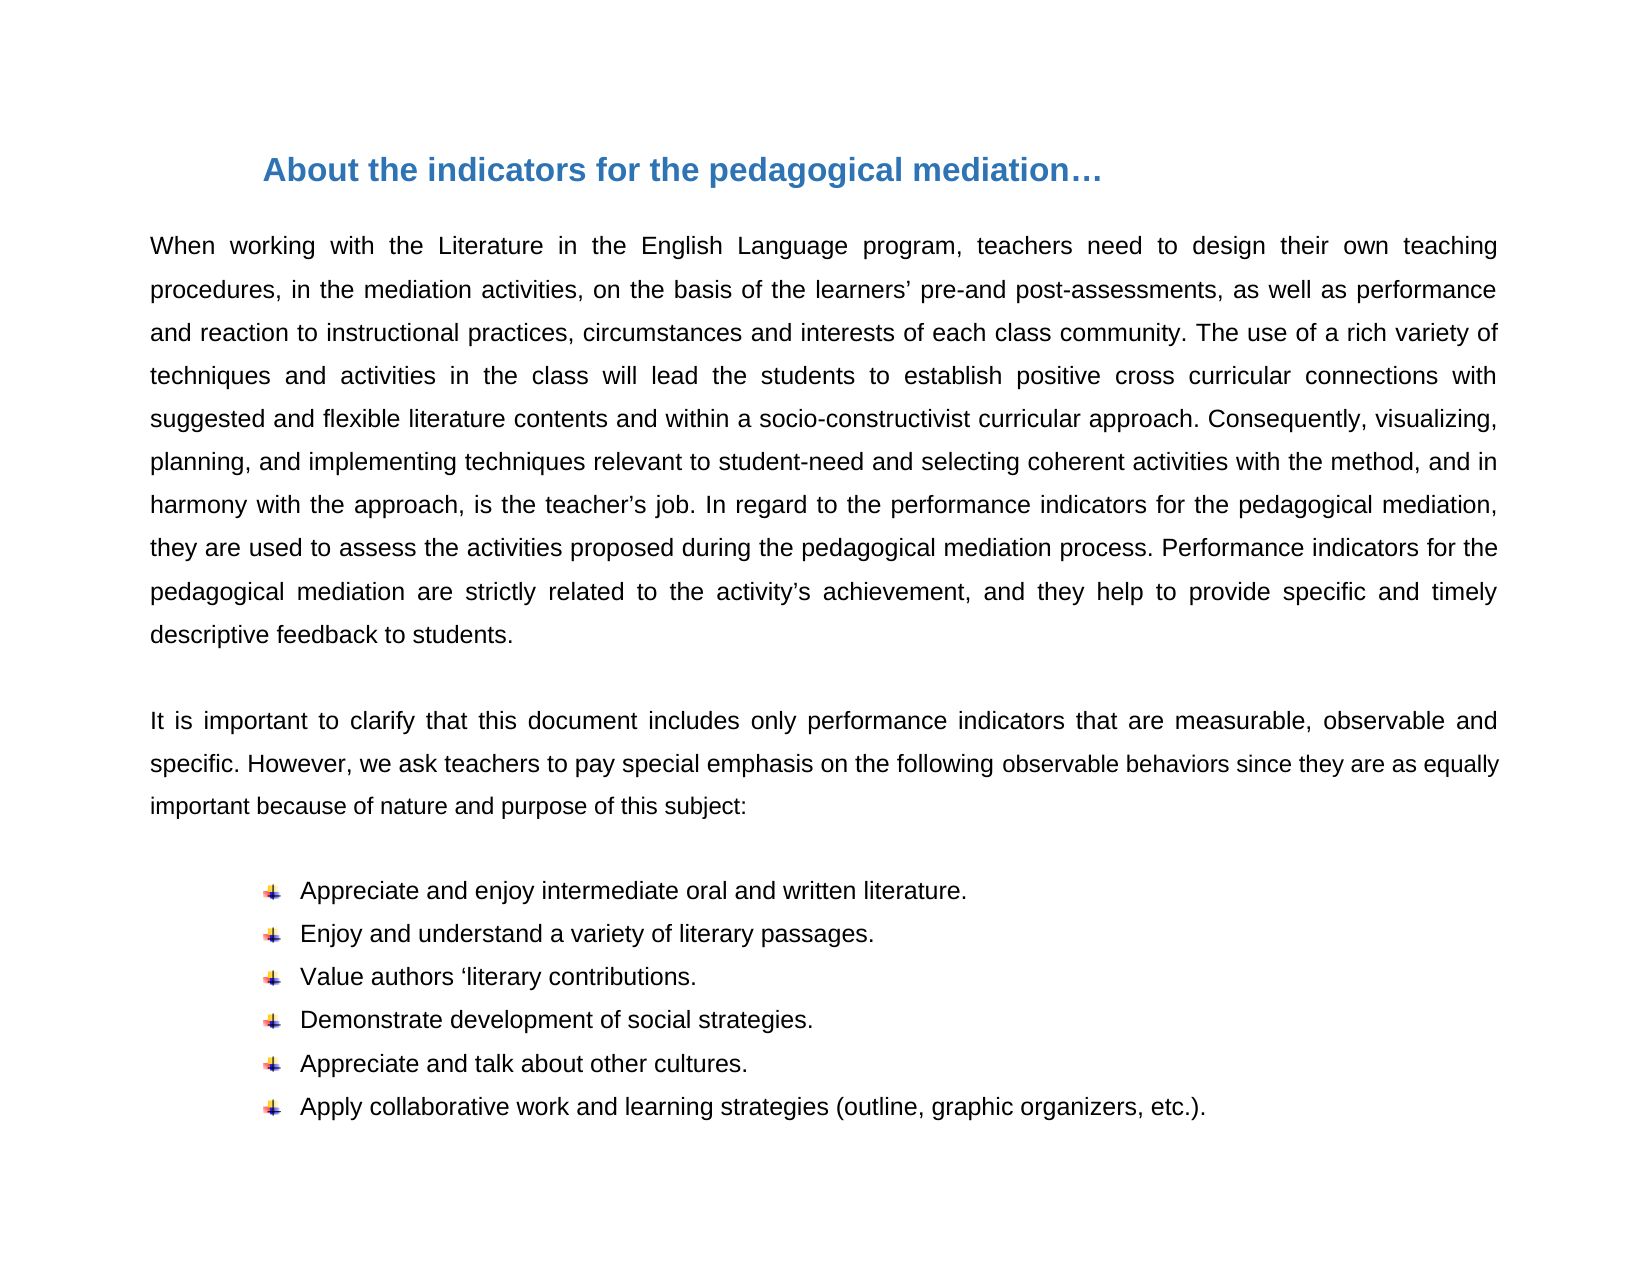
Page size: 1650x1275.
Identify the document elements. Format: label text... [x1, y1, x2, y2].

list Value authors ‘literary contributions. [262, 962, 1500, 991]
list Appreciate and talk about other cultures. [262, 1048, 1500, 1077]
text When working with the Literature in the English Language program, teachers need to design their own teaching procedures, in the mediation activities, on the basis of the learners’ pre-and post-assessments, as well as performance and reaction to instructional practices, circumstances and interests of each class community. The use of a rich variety of techniques and activities in the class will lead the students to establish positive cross curricular connections with suggested and flexible literature contents and within a socio-constructivist curricular approach. Consequently, visualizing, planning, and implementing techniques relevant to student-need and selecting coherent activities with the method, and in harmony with the approach, is the teacher’s job. In regard to the performance indicators for the pedagogical mediation, they are used to assess the activities proposed during the pedagogical mediation process. Performance indicators for the pedagogical mediation are strictly related to the activity’s achievement, and they help to provide specific and timely descriptive feedback to students. [150, 232, 1500, 648]
picture [263, 883, 281, 900]
list Appreciate and enjoy intermediate oral and written literature. [262, 876, 1500, 905]
picture [263, 1055, 281, 1072]
list About the indicators for the pedagogical mediation… [262, 150, 1500, 188]
text It is important to clarify that this document includes only performance indicators that are measurable, observable and specific. However, we ask teachers to pay special emphasis on the following observable behaviors since they are as equally important because of nature and purpose of this subject: [150, 706, 1500, 819]
list Demonstrate development of social strategies. [262, 1005, 1500, 1034]
picture [263, 969, 281, 986]
picture [263, 1098, 281, 1116]
list Enjoy and understand a variety of literary passages. [262, 919, 1500, 948]
list Apply collaborative work and learning strategies (outline, graphic organizers, etc.). [262, 1092, 1500, 1120]
picture [263, 926, 281, 943]
picture [263, 1012, 281, 1029]
